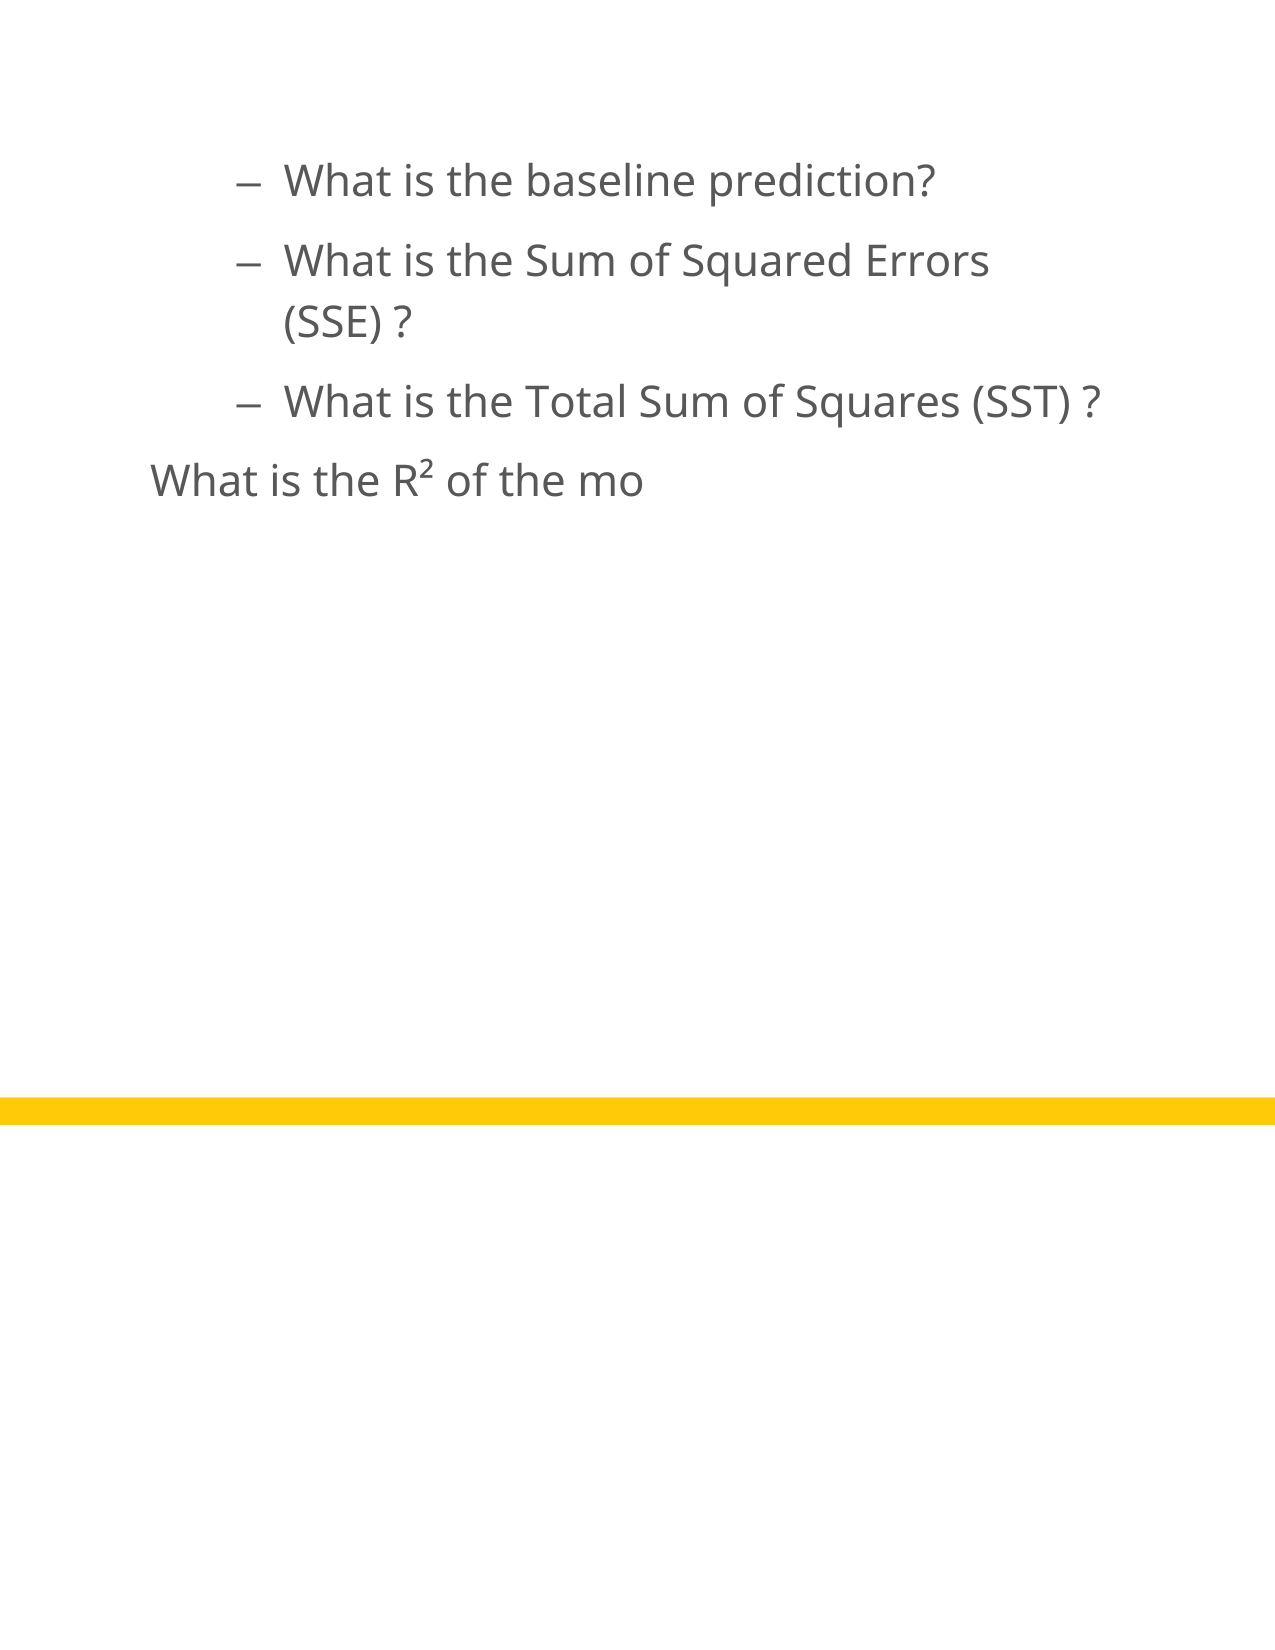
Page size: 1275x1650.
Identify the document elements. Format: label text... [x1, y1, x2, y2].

picture [0, 1075, 1275, 1125]
text What is the R² of the mo [150, 450, 1125, 510]
list What is the Total Sum of Squares (SST) ? [236, 370, 1127, 430]
list What is the Sum of Squared Errors (SSE) ? [236, 230, 1127, 350]
list What is the baseline prediction? [236, 150, 1127, 209]
